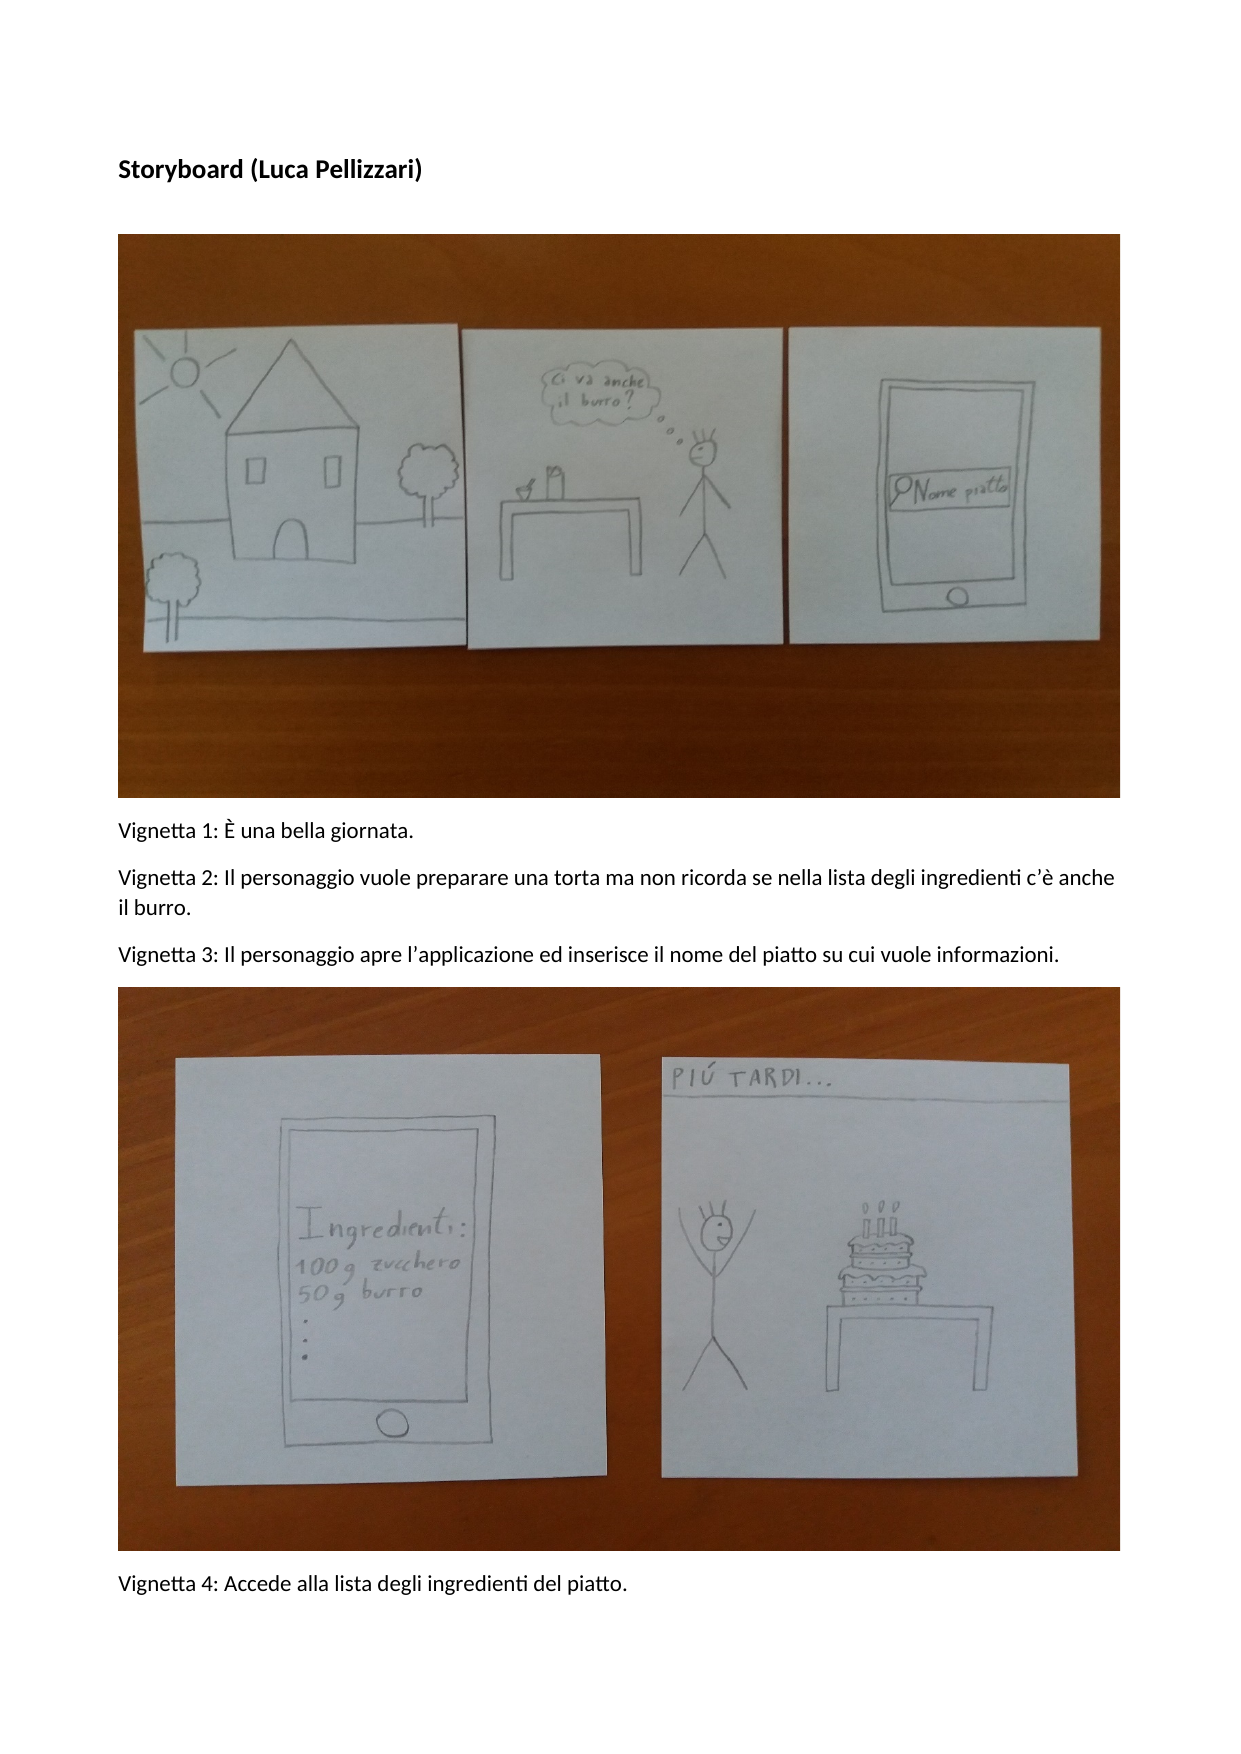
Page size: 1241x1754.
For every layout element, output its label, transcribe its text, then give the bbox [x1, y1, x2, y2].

text Vignetta 2: Il personaggio vuole preparare una torta ma non ricorda se nella lista degli ingredienti c’è anche il burro. [118, 863, 1122, 921]
text Vignetta 1: È una bella giornata. [118, 816, 1122, 844]
picture [118, 234, 1121, 798]
picture [118, 987, 1121, 1551]
subtitle Storyboard (Luca Pellizzari) [118, 152, 1122, 185]
text Vignetta 3: Il personaggio apre l’applicazione ed inserisce il nome del piatto su cui vuole informazioni. [118, 940, 1122, 968]
text Vignetta 4: Accede alla lista degli ingredienti del piatto. [118, 1569, 1122, 1597]
